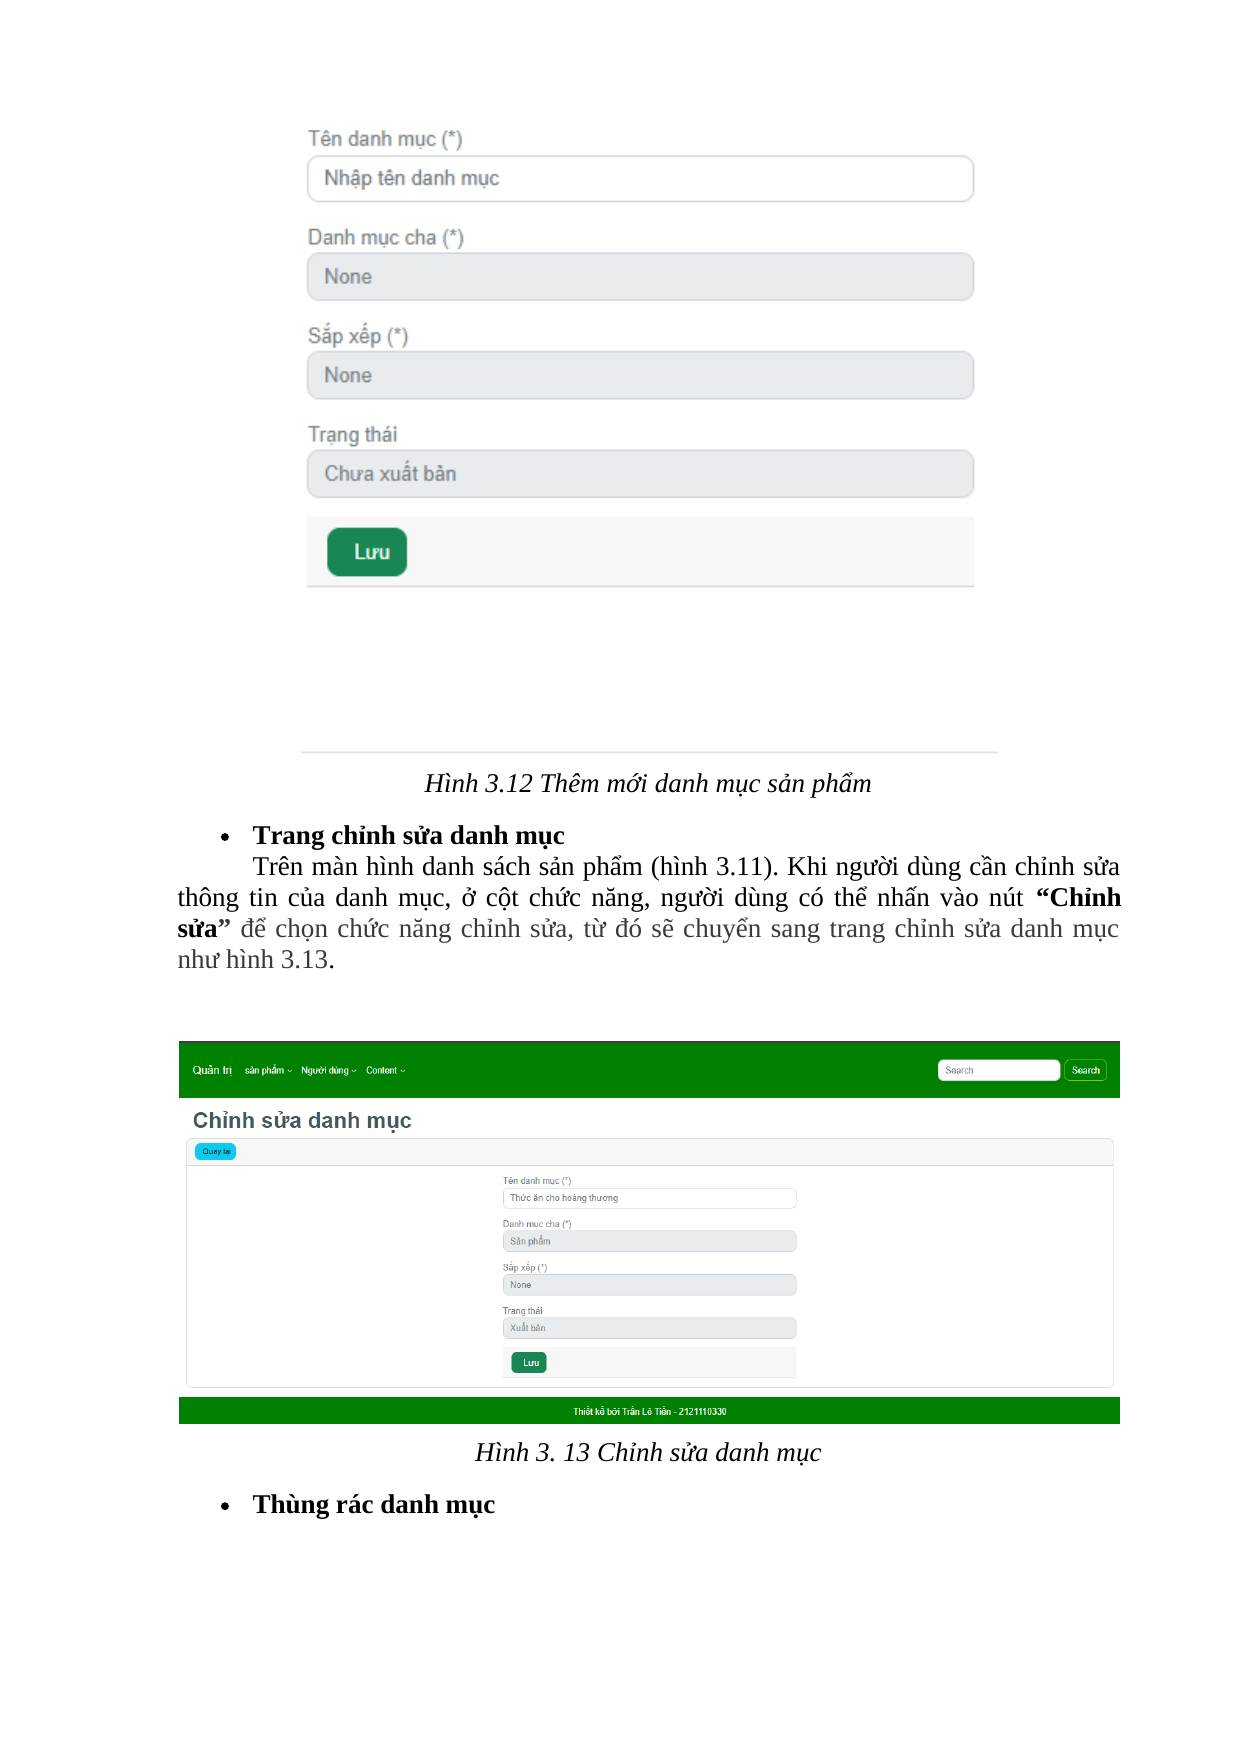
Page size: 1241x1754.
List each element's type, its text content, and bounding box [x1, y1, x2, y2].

text Hình 3. 13 Chỉnh sửa danh mục [177, 1436, 1122, 1467]
text Hình 3.12 Thêm mới danh mục sản phẩm [177, 767, 1122, 798]
list Trang chỉnh sửa danh mục [221, 819, 1122, 850]
text Trên màn hình danh sách sản phẩm (hình 3.11). Khi người dùng cần chỉnh sửa thông tin của danh mục, ở cột chức năng, người dùng có thể nhấn vào nút “Chỉnh sửa” để chọn chức năng chỉnh sửa, từ đó sẽ chuyển sang trang chỉnh sửa danh mục như hình 3.13. [177, 850, 1122, 975]
picture [301, 118, 998, 755]
picture [179, 1041, 1120, 1424]
list Thùng rác danh mục [221, 1488, 1122, 1519]
